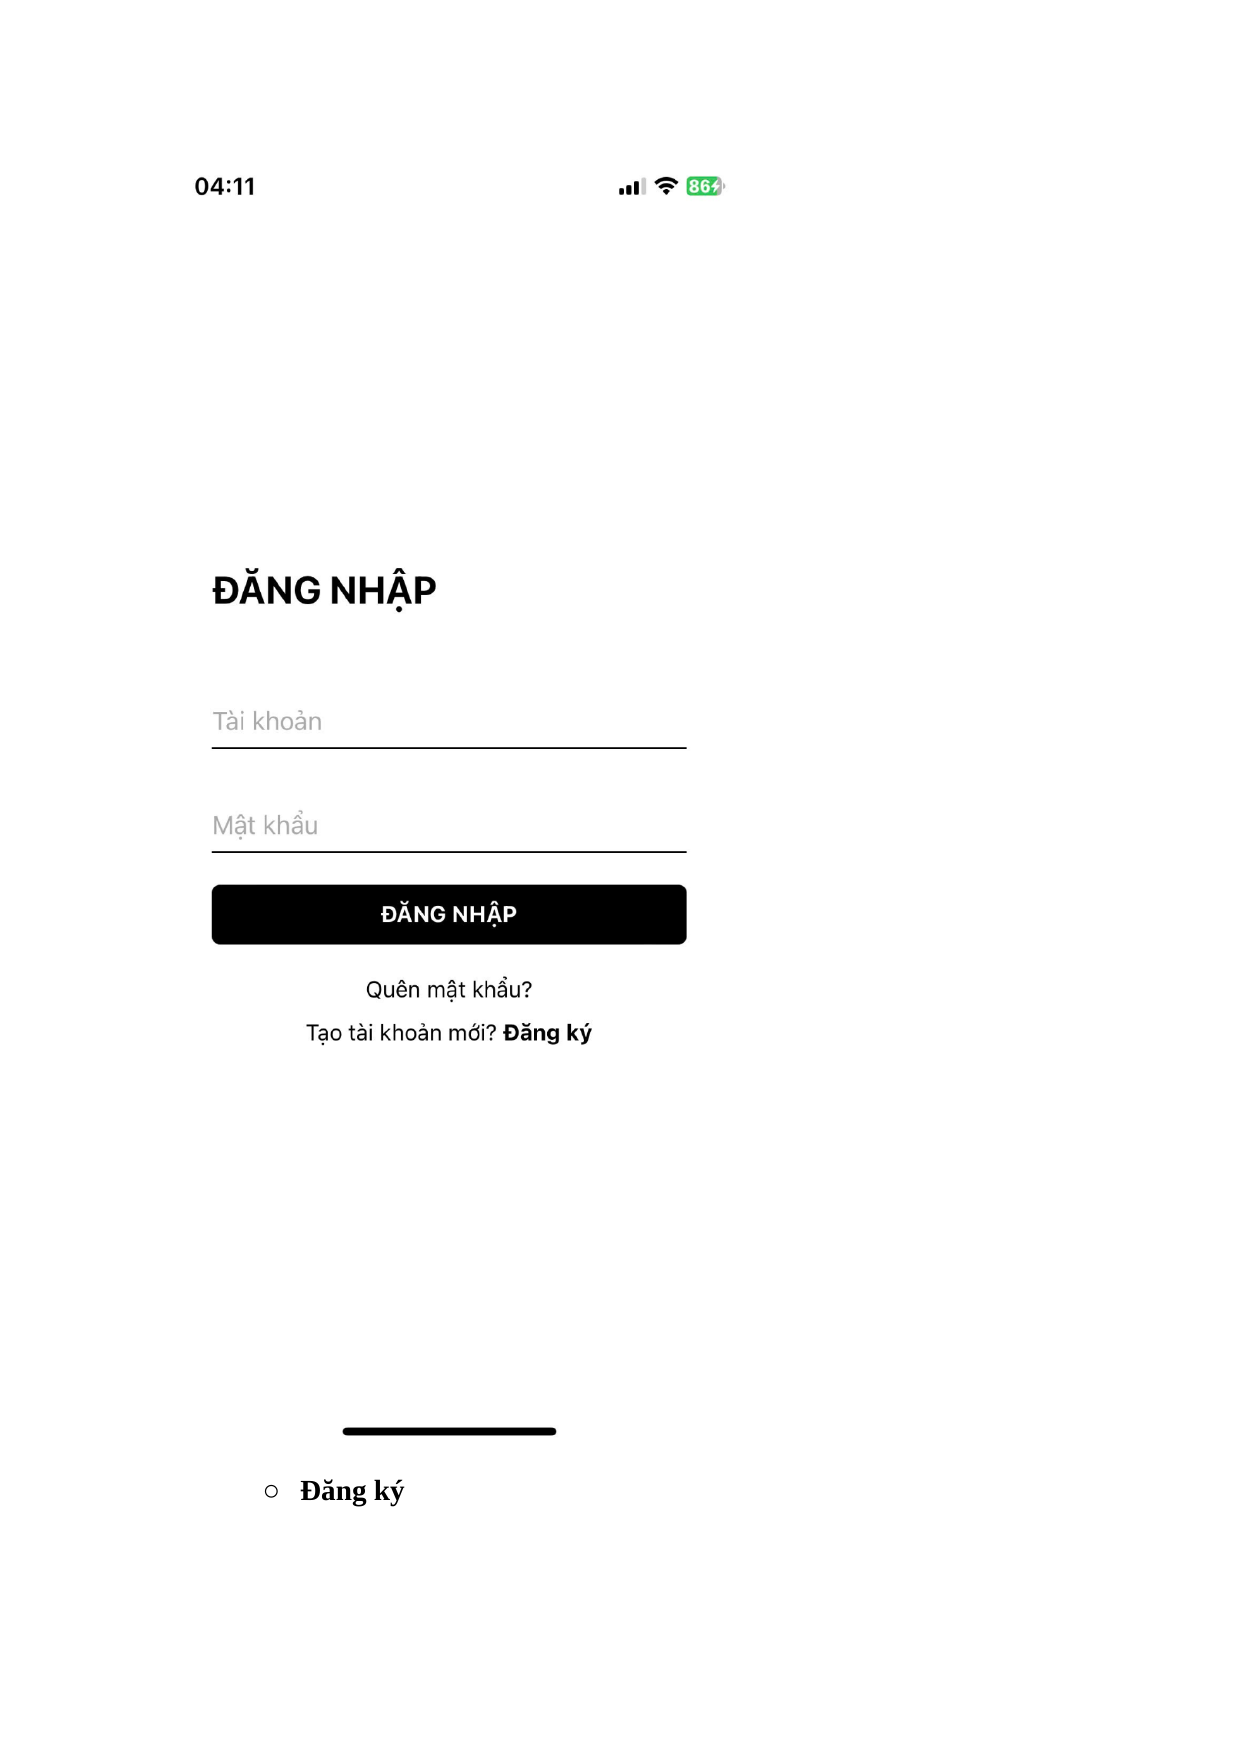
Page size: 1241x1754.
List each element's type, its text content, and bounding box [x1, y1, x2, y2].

list Đăng ký [262, 1473, 1090, 1506]
picture [150, 150, 748, 1448]
